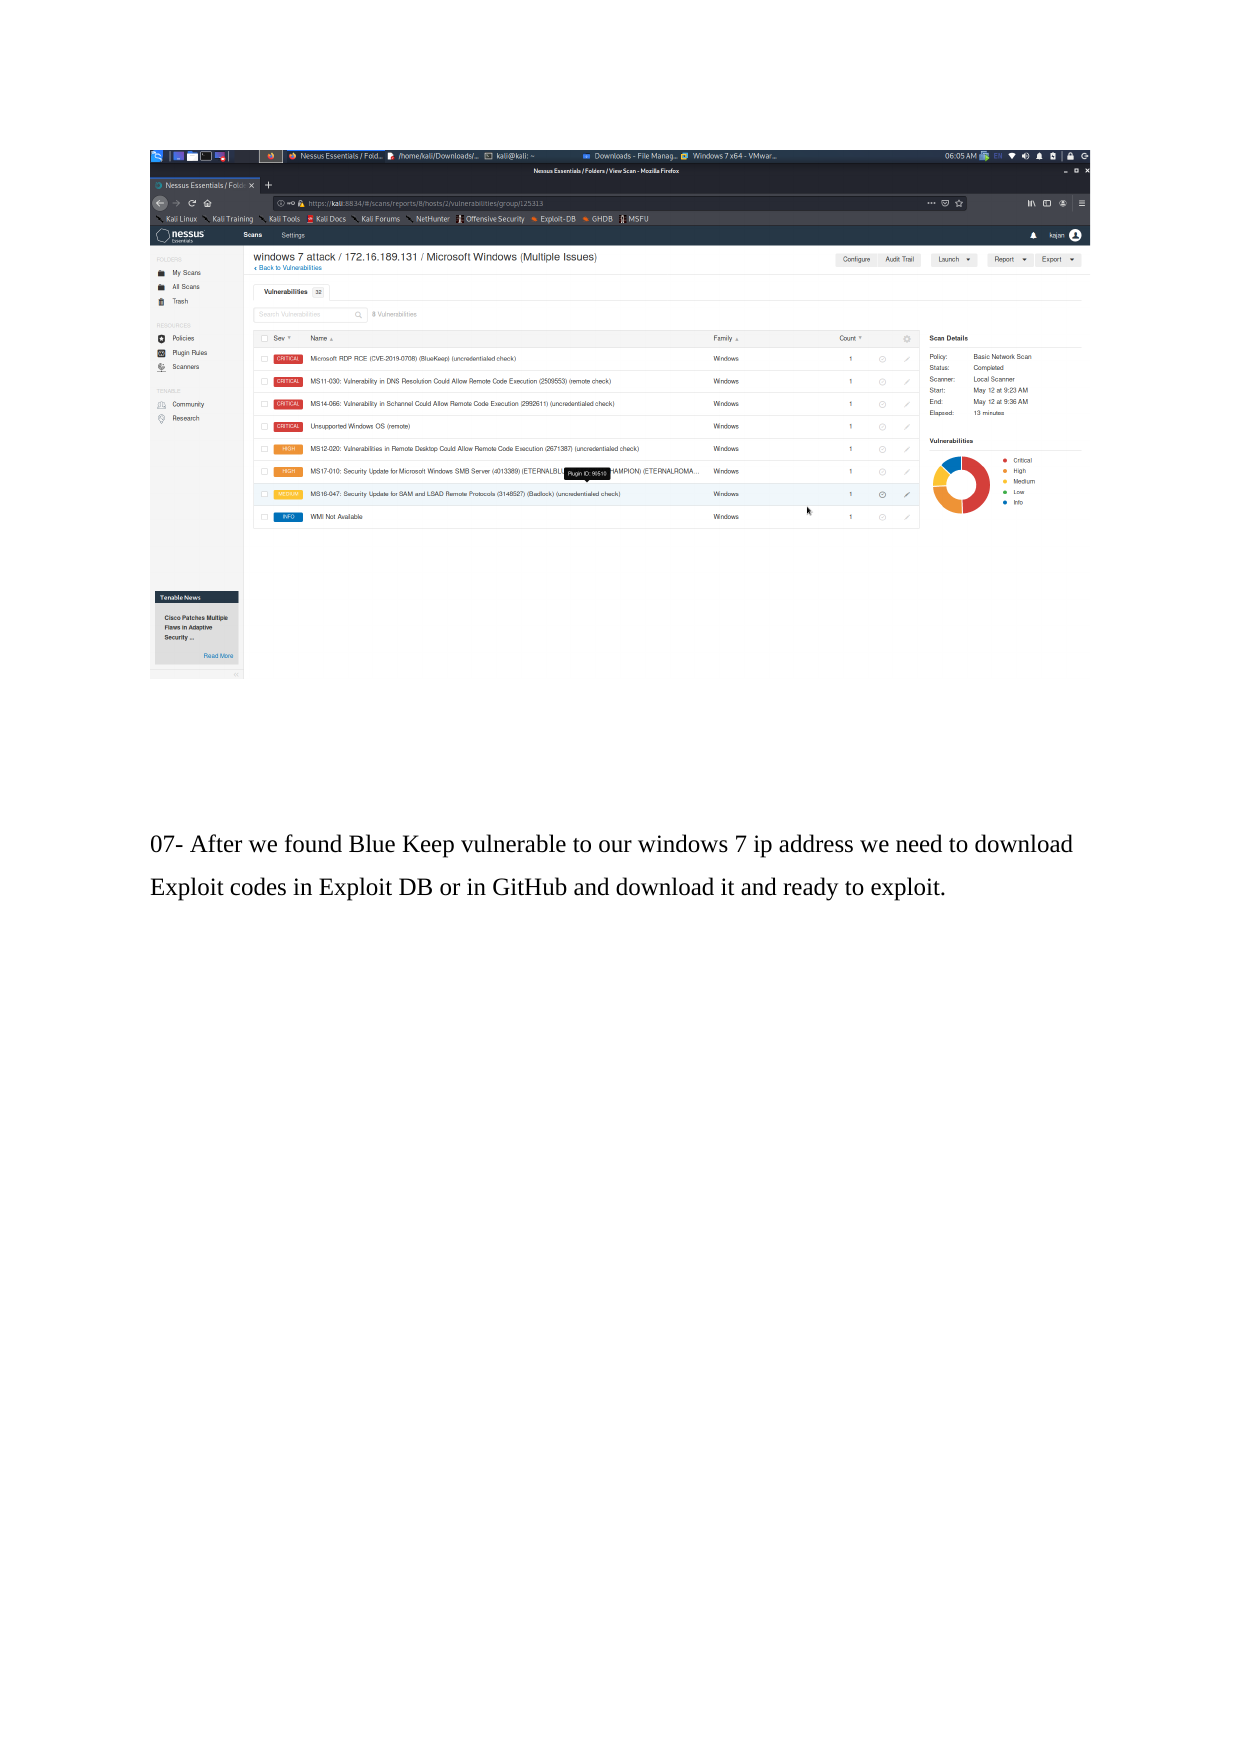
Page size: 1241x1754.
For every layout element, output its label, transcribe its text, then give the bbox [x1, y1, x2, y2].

text 07- After we found Blue Keep vulnerable to our windows 7 ip address we need to download Exploit codes in Exploit DB or in GitHub and download it and ready to exploit. [150, 829, 1090, 901]
picture [150, 150, 1091, 679]
